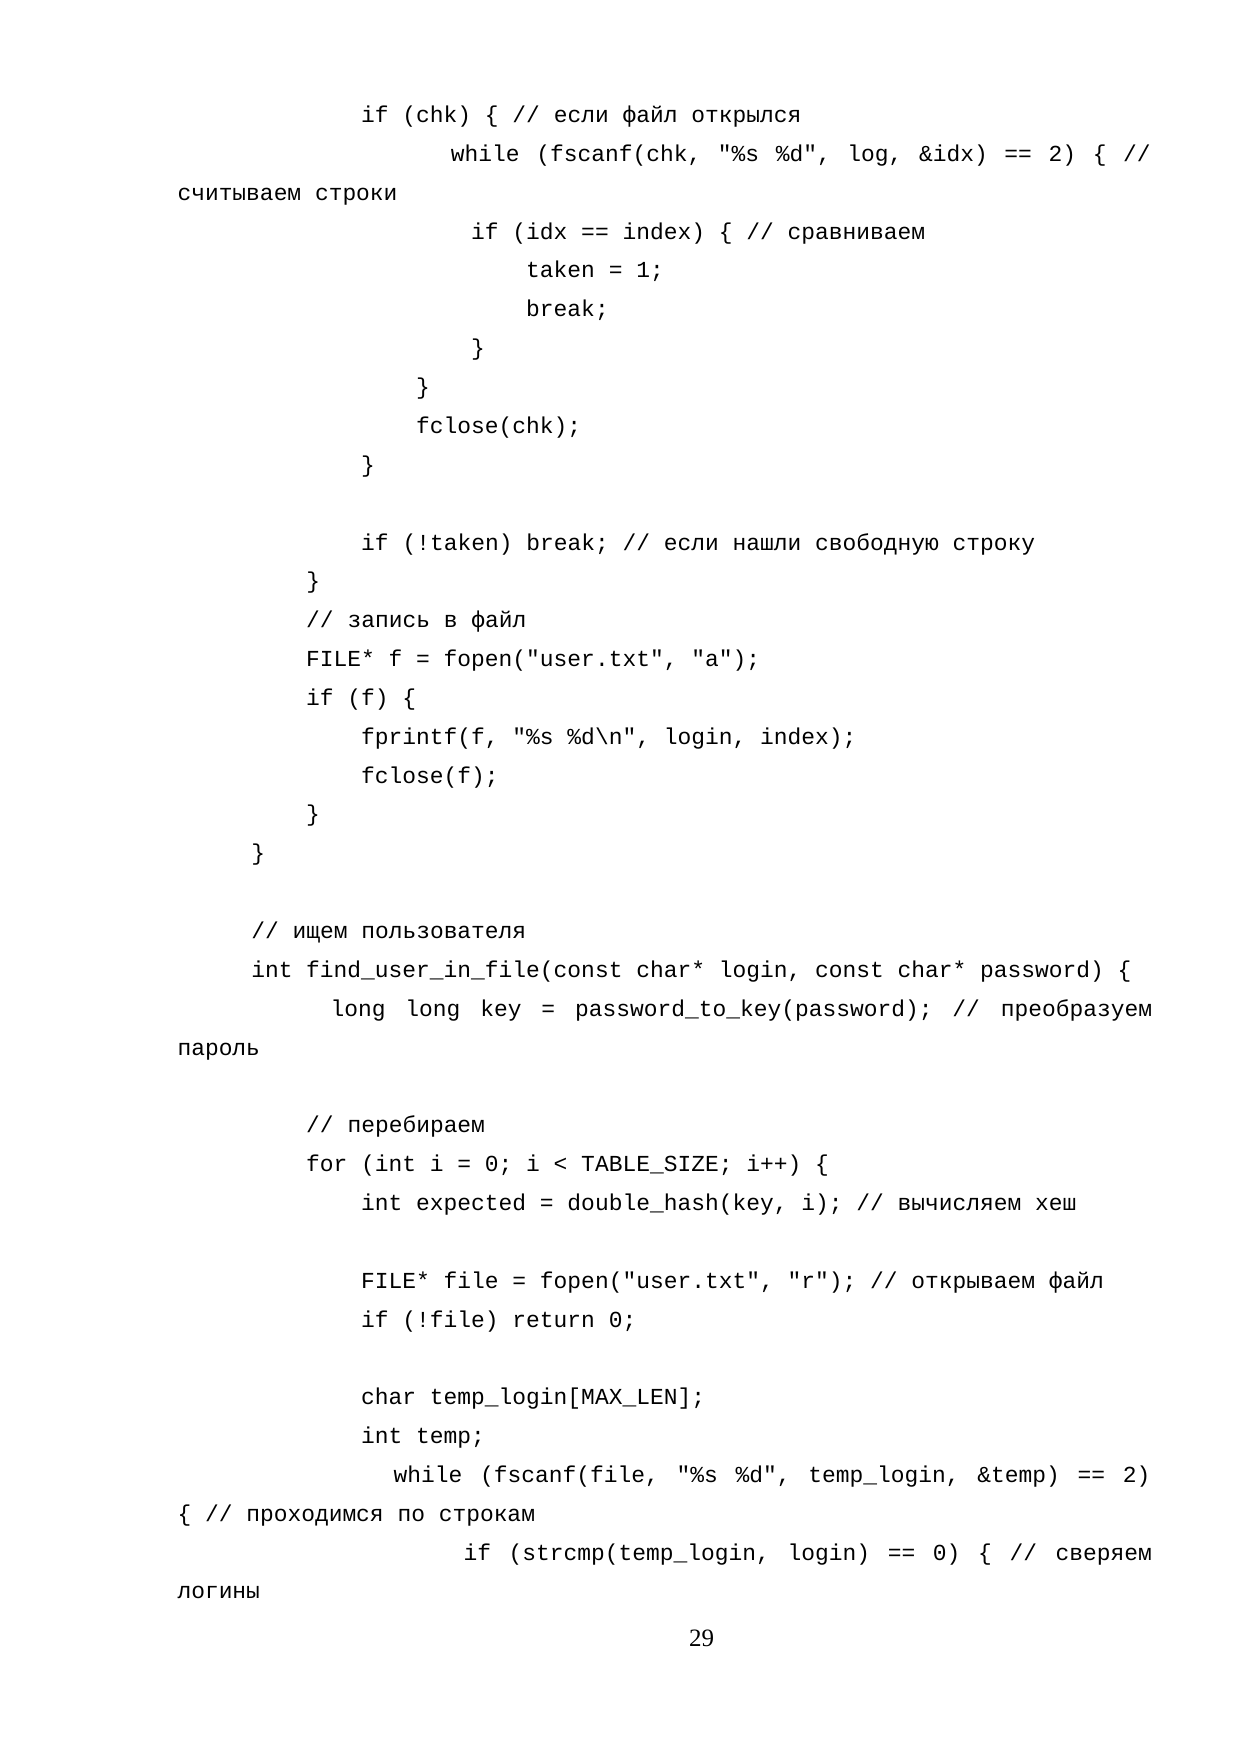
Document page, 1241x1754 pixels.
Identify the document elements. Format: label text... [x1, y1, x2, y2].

text if (chk) { // если файл открылся [177, 103, 1152, 129]
text // запись в файл [177, 608, 1152, 634]
text if (!file) return 0; [177, 1308, 1152, 1334]
text int expected = double_hash(key, i); // вычисляем хеш [177, 1191, 1152, 1217]
text } [177, 570, 1152, 596]
text long long key = password_to_key(password); // преобразуем пароль [177, 997, 1152, 1062]
text } [177, 803, 1152, 829]
text // ищем пользователя [177, 919, 1152, 945]
text if (!taken) break; // если нашли свободную строку [177, 531, 1152, 557]
text char temp_login[MAX_LEN]; [177, 1386, 1152, 1412]
text } [177, 337, 1152, 362]
text int find_user_in_file(const char* login, const char* password) { [177, 958, 1152, 984]
text fprintf(f, "%s %d\n", login, index); [177, 725, 1152, 751]
text while (fscanf(file, "%s %d", temp_login, &temp) == 2) { // проходимся по строкам [177, 1463, 1152, 1528]
text FILE* f = fopen("user.txt", "a"); [177, 647, 1152, 673]
text int temp; [177, 1424, 1152, 1450]
text } [177, 842, 1152, 868]
text } [177, 375, 1152, 401]
text if (idx == index) { // сравниваем [177, 220, 1152, 246]
text if (strcmp(temp_login, login) == 0) { // сверяем логины [177, 1541, 1152, 1606]
text fclose(chk); [177, 414, 1152, 440]
text // перебираем [177, 1114, 1152, 1139]
text while (fscanf(chk, "%s %d", log, &idx) == 2) { // считываем строки [177, 142, 1152, 207]
text if (f) { [177, 686, 1152, 712]
text } [177, 453, 1152, 479]
text for (int i = 0; i < TABLE_SIZE; i++) { [177, 1152, 1152, 1178]
text break; [177, 298, 1152, 324]
text FILE* file = fopen("user.txt", "r"); // открываем файл [177, 1269, 1152, 1295]
text taken = 1; [177, 259, 1152, 285]
text fclose(f); [177, 764, 1152, 790]
